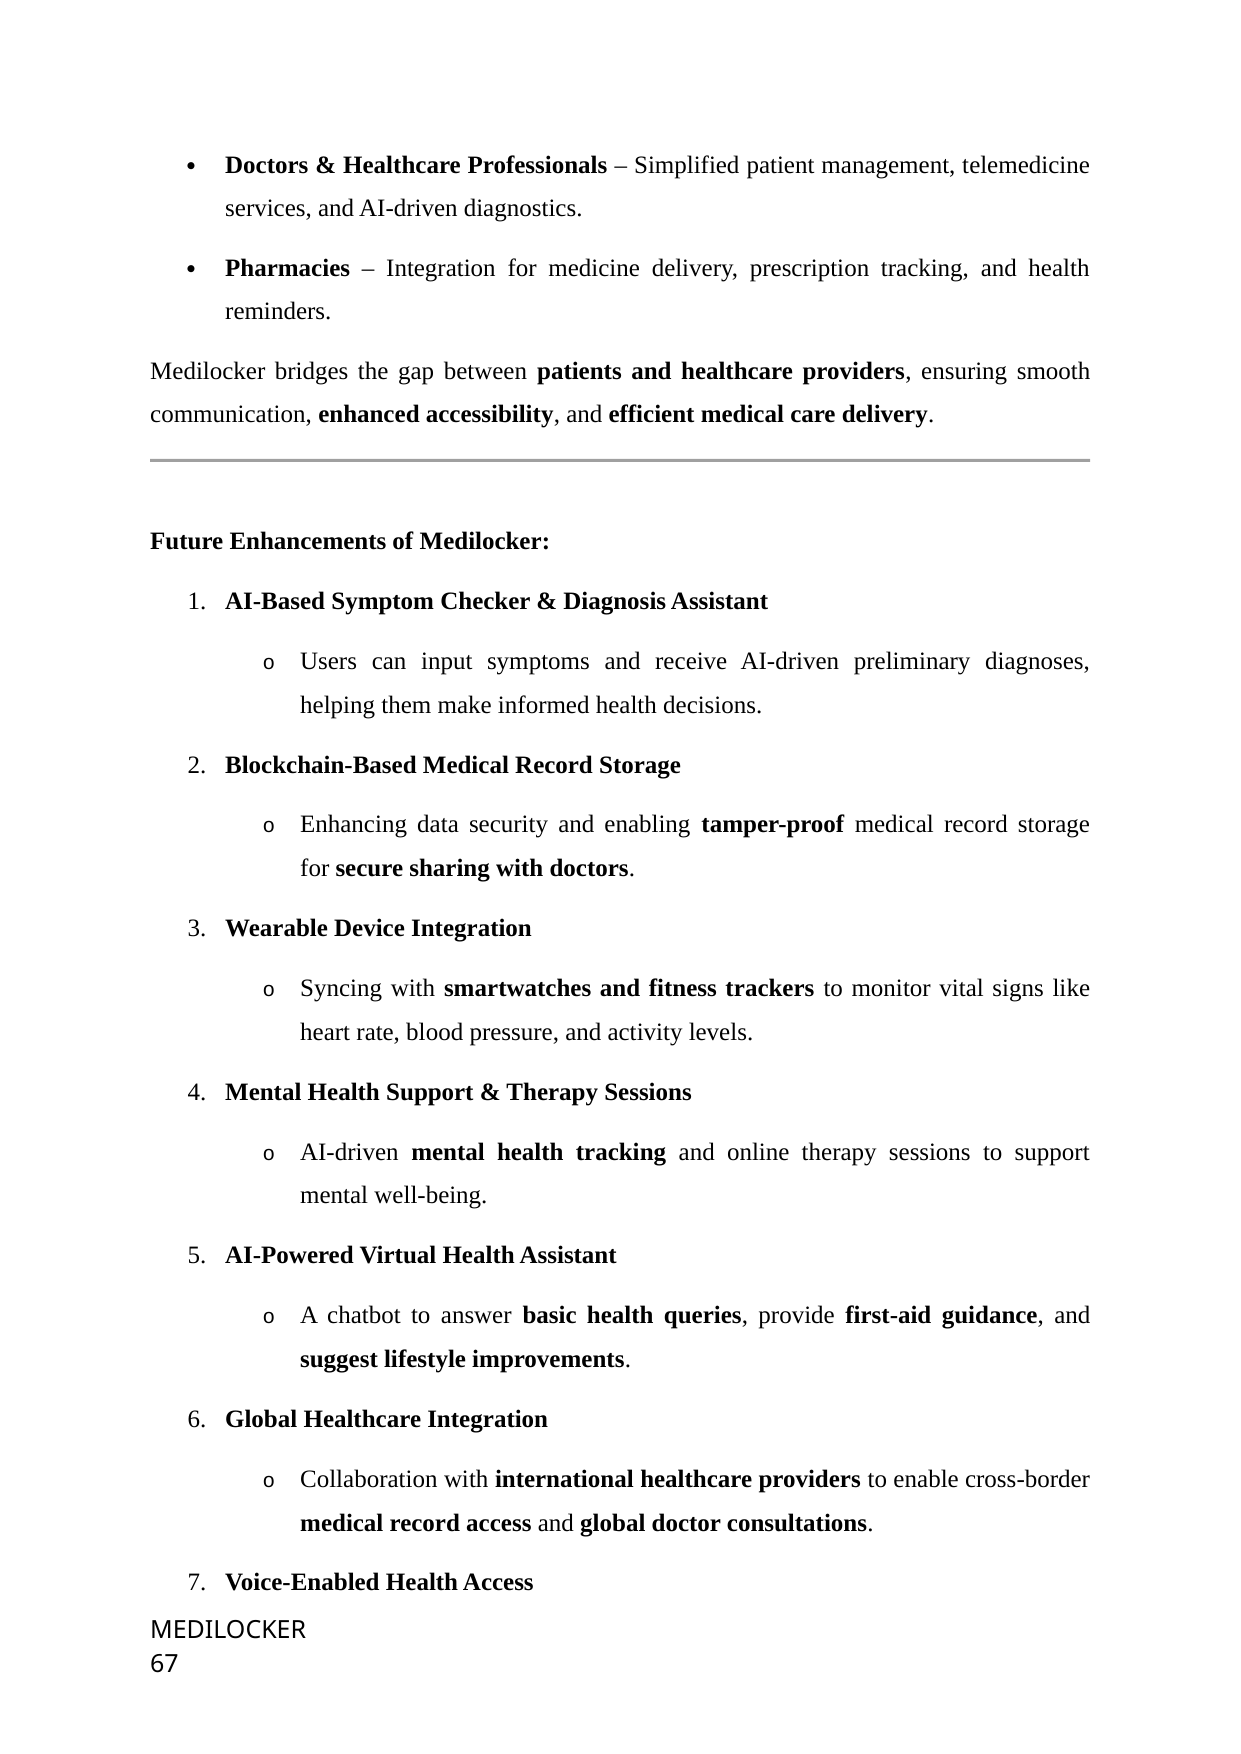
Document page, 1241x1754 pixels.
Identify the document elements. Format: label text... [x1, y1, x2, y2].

list Wearable Device Integration [187, 913, 1090, 942]
list Mental Health Support & Therapy Sessions [187, 1077, 1090, 1106]
list Users can input symptoms and receive AI-driven preliminary diagnoses, helping them make informed health decisions. [262, 646, 1090, 719]
list Blockchain-Based Medical Record Storage [187, 750, 1090, 778]
list Global Healthcare Integration [187, 1404, 1090, 1433]
list Enhancing data security and enabling tamper-proof medical record storage for secure sharing with doctors. [262, 809, 1090, 882]
list Collaboration with international healthcare providers to enable cross-border medical record access and global doctor consultations. [262, 1464, 1090, 1536]
list Voice-Enabled Health Access [187, 1567, 1090, 1596]
list A chatbot to answer basic health queries, provide first-aid guidance, and suggest lifestyle improvements. [262, 1300, 1090, 1373]
text Future Enhancements of Medilocker: [150, 526, 1090, 555]
list AI-Based Symptom Checker & Diagnosis Assistant [187, 586, 1090, 615]
list Pharmacies – Integration for medicine delivery, prescription tracking, and health reminders. [187, 253, 1090, 325]
text Medilocker bridges the gap between patients and healthcare providers, ensuring smooth communication, enhanced accessibility, and efficient medical care delivery. [150, 356, 1090, 428]
list AI-driven mental health tracking and online therapy sessions to support mental well-being. [262, 1137, 1090, 1209]
list Syncing with smartwatches and fitness trackers to monitor vital signs like heart rate, blood pressure, and activity levels. [262, 973, 1090, 1046]
list Doctors & Healthcare Professionals – Simplified patient management, telemedicine services, and AI-driven diagnostics. [187, 150, 1090, 222]
list AI-Powered Virtual Health Assistant [187, 1240, 1090, 1269]
